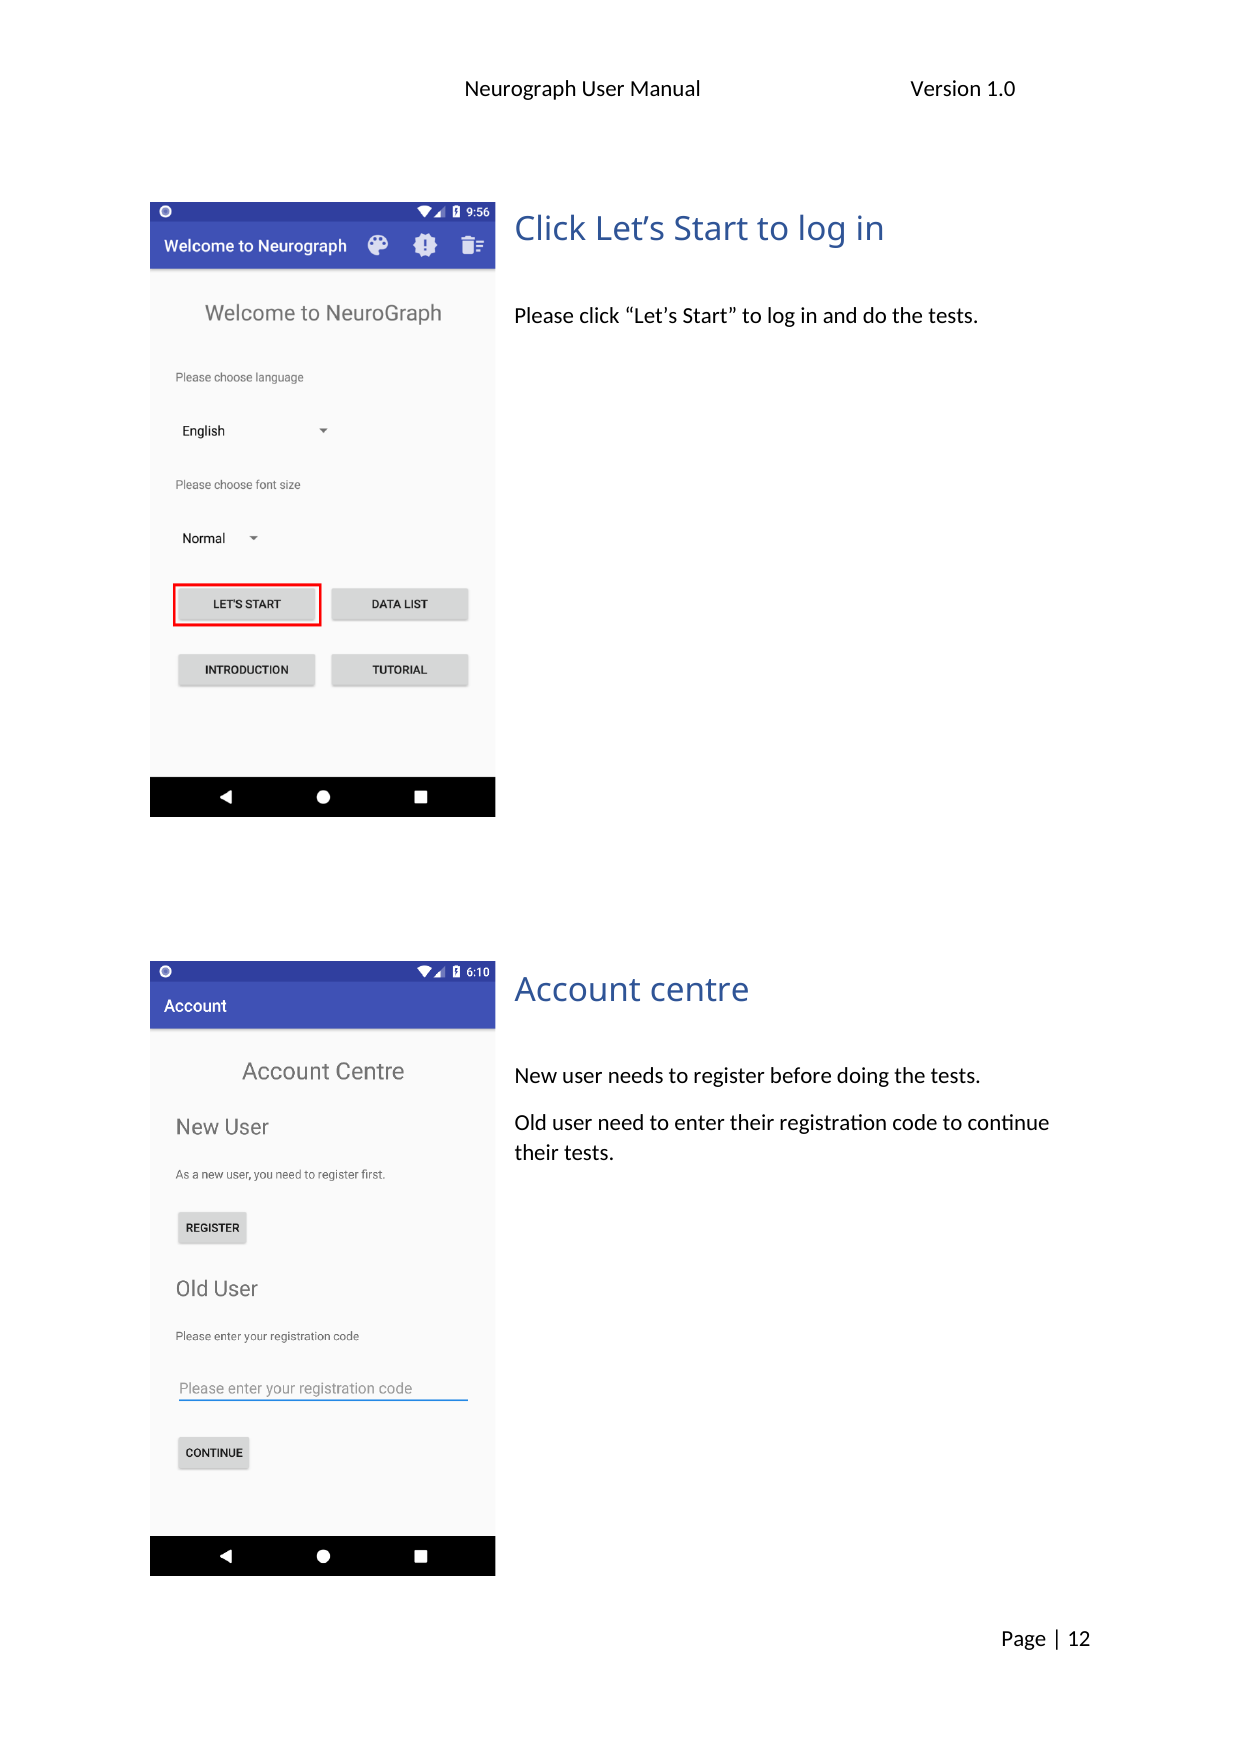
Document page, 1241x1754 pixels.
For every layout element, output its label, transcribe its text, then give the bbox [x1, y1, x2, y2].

picture [150, 202, 496, 817]
picture [150, 961, 496, 1576]
text Old user need to enter their registration code to continue their tests. [496, 1108, 1090, 1167]
text Please click “Let’s Start” to log in and do the tests. [496, 301, 1090, 329]
text New user needs to register before doing the tests. [496, 1061, 1090, 1089]
subtitle Click Let’s Start to log in [496, 205, 1090, 251]
subtitle Account centre [496, 966, 1090, 1011]
